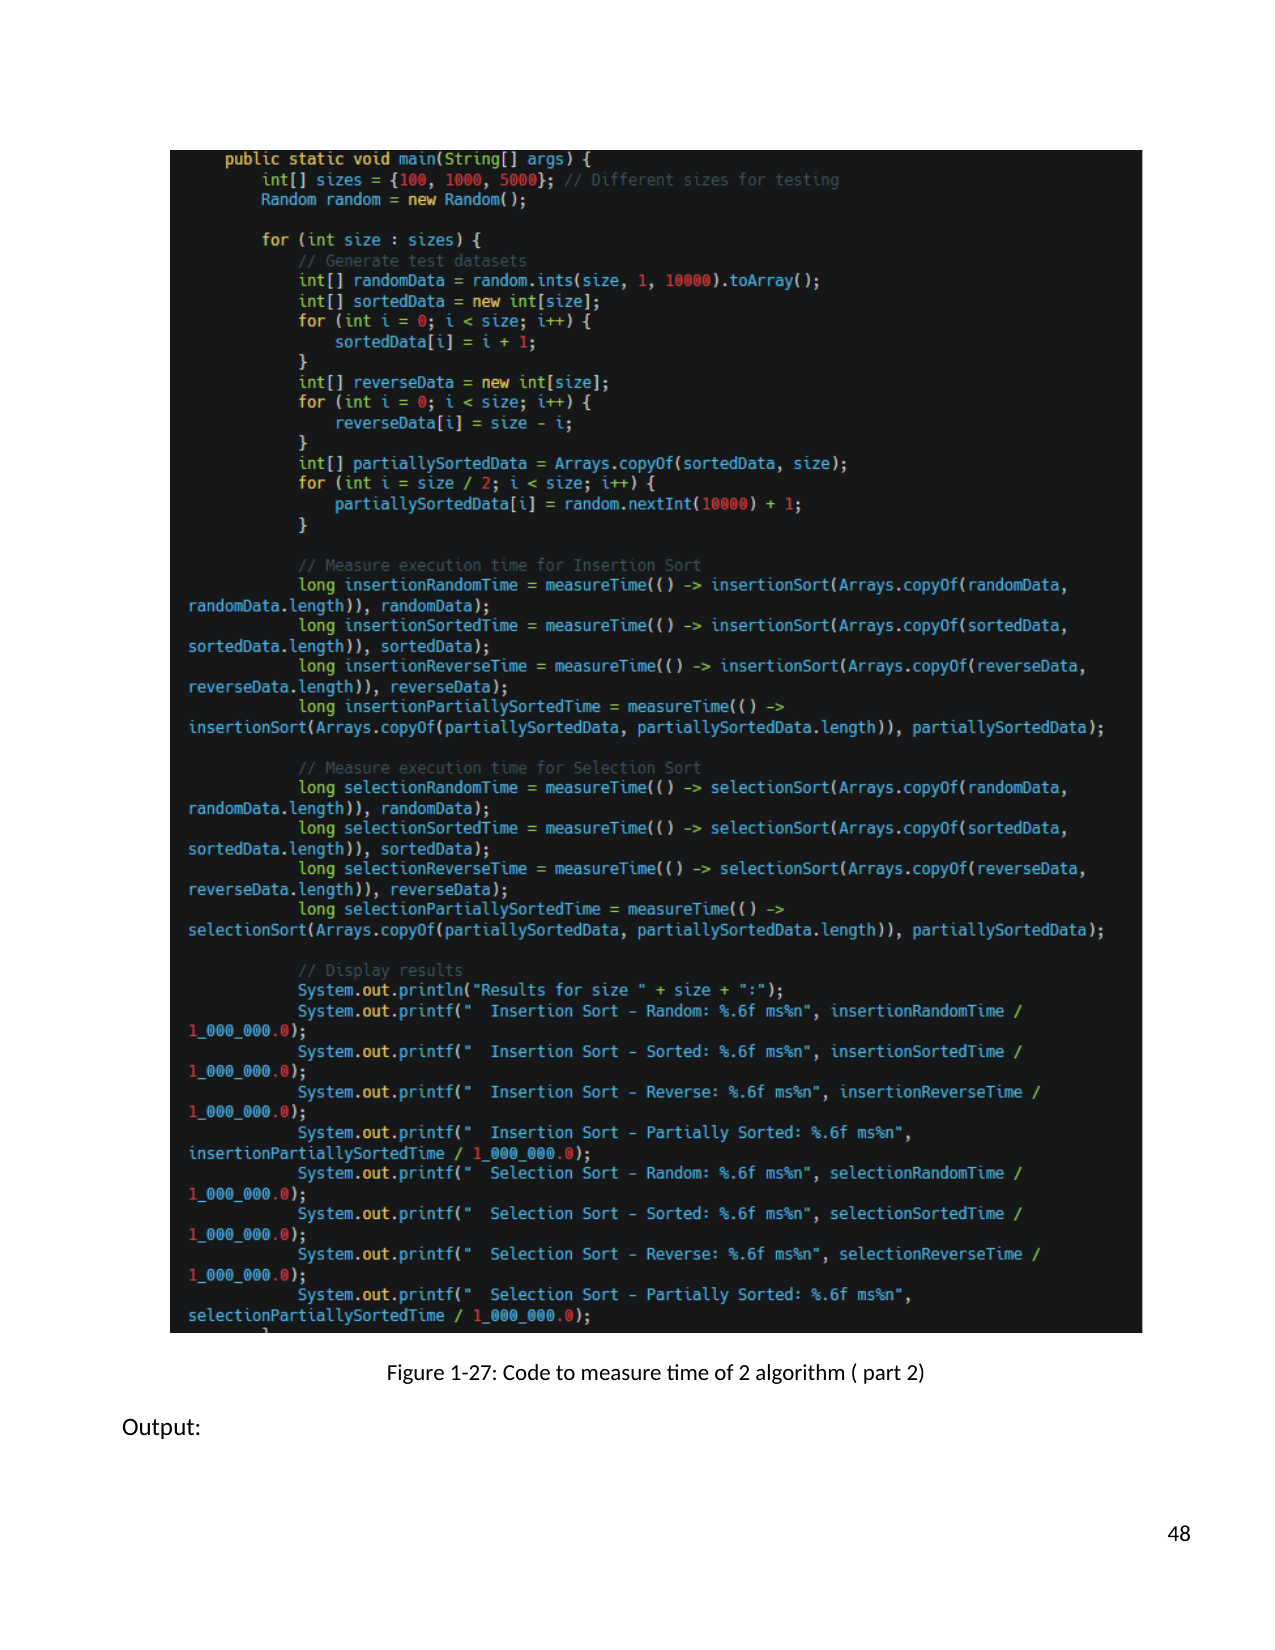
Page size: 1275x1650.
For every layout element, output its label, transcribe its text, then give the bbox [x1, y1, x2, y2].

picture [170, 150, 1143, 1333]
text Figure 1-27: Code to measure time of 2 algorithm ( part 2) [122, 1358, 1191, 1386]
text Output: [122, 1411, 1191, 1441]
